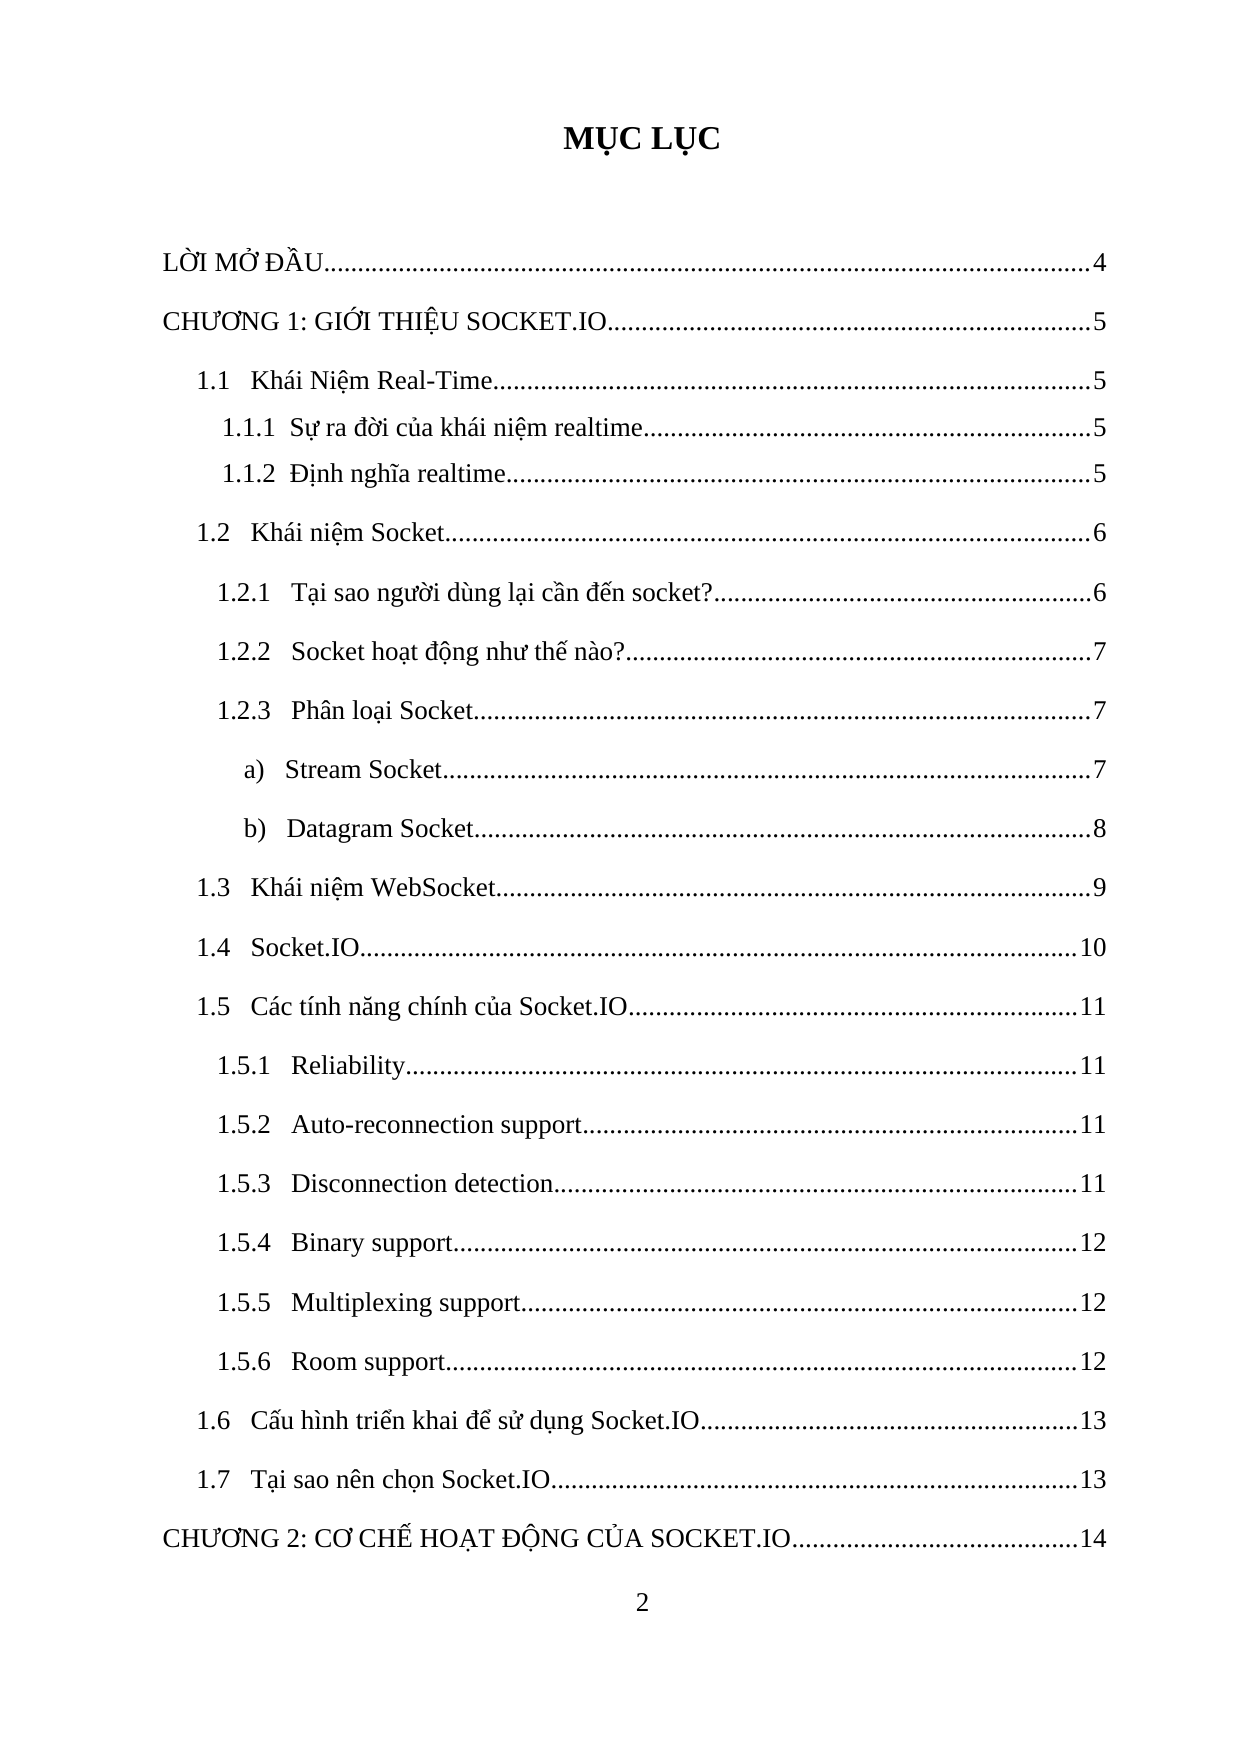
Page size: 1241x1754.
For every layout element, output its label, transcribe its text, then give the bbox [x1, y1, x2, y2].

text MỤC LỤC [162, 118, 1122, 156]
